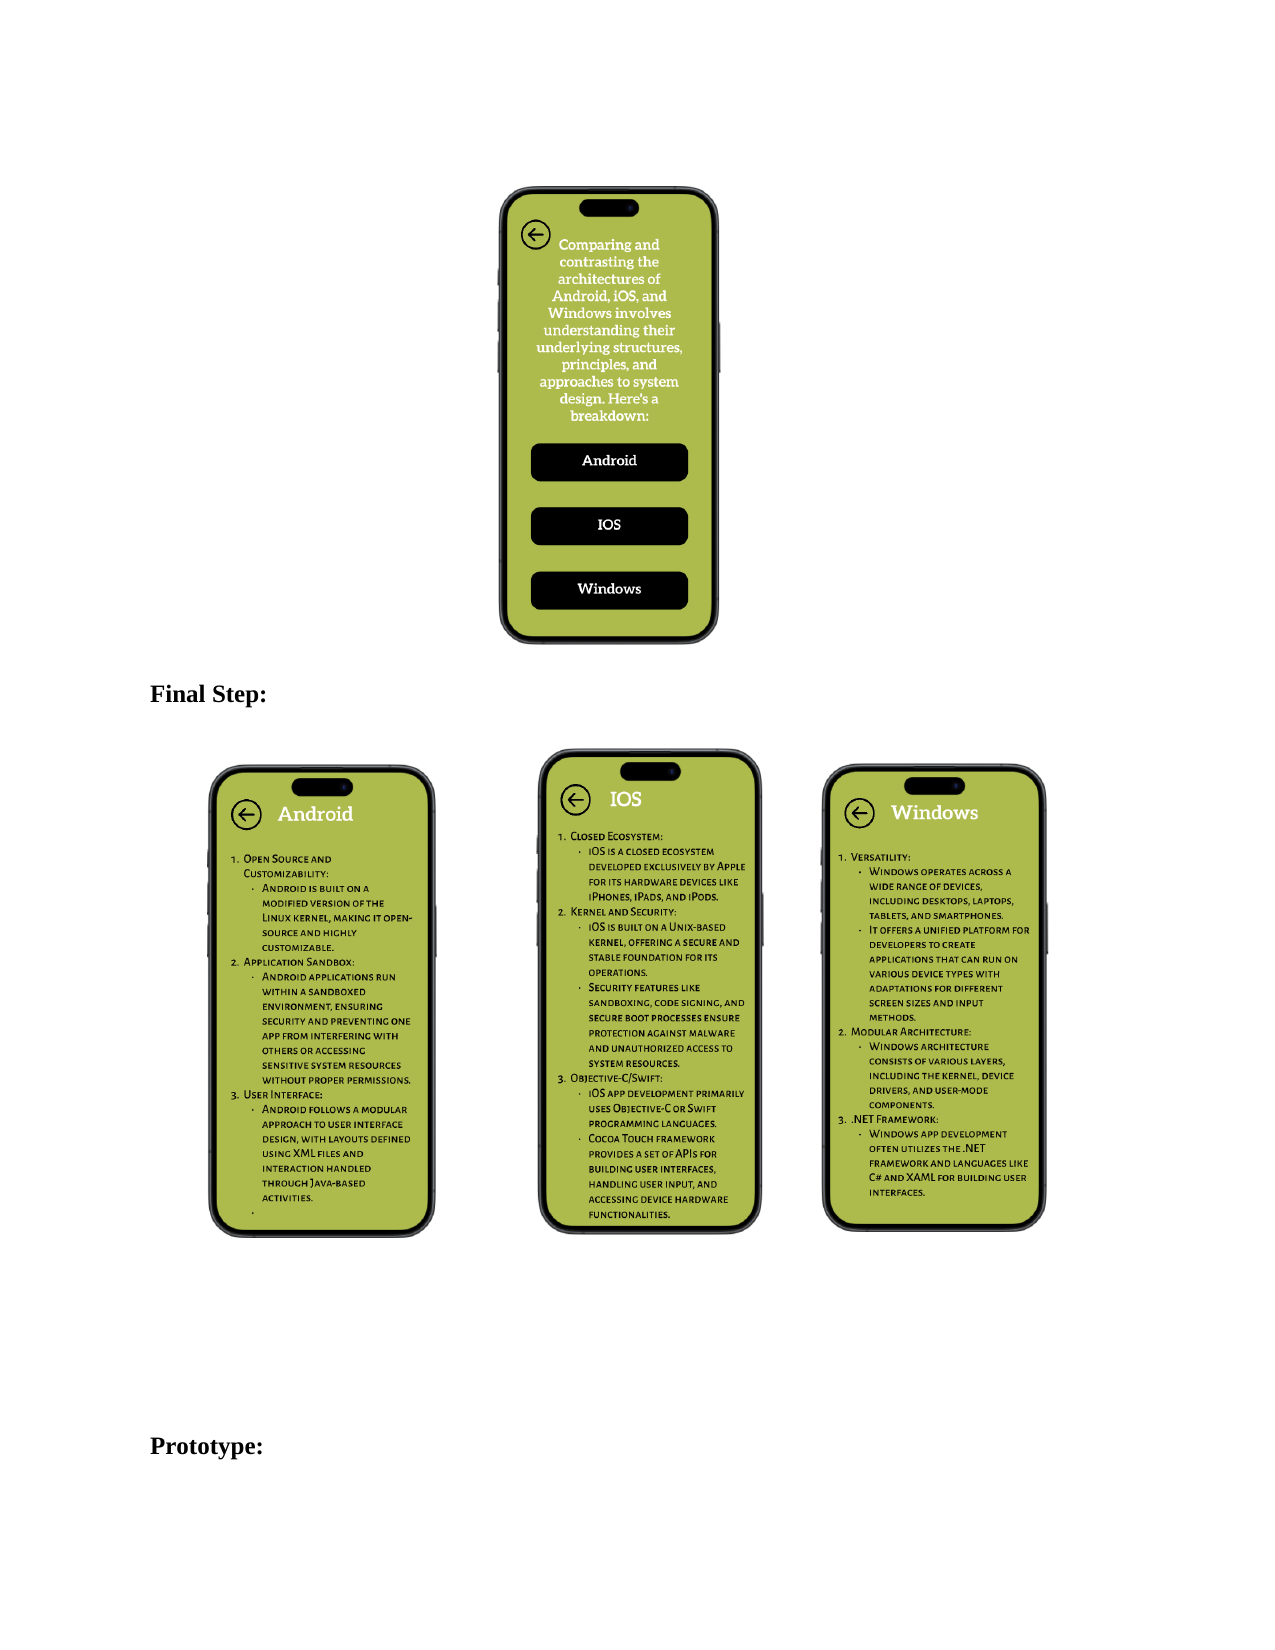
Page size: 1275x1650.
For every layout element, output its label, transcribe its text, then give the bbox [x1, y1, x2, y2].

picture [450, 150, 767, 675]
picture [150, 712, 1083, 1262]
text Final Step: [150, 679, 1125, 708]
text Prototype: [150, 1431, 1125, 1460]
